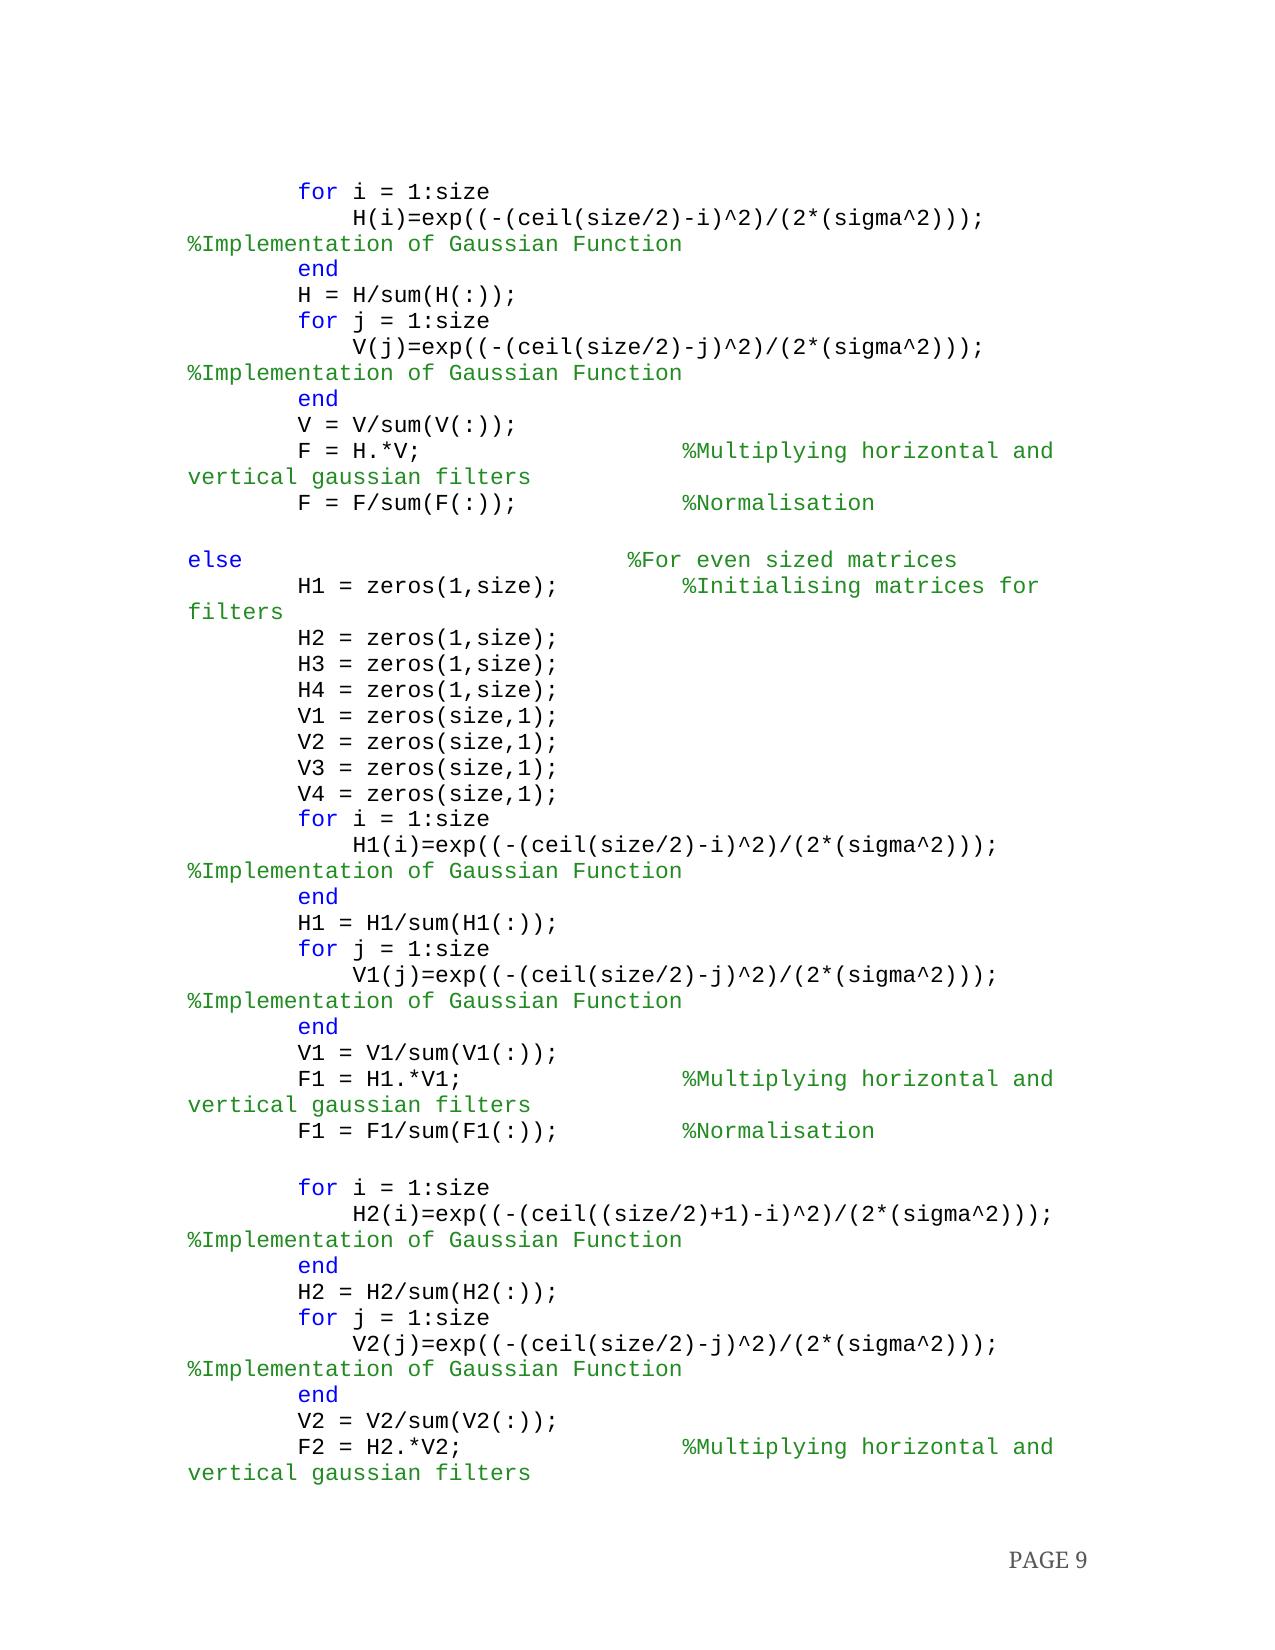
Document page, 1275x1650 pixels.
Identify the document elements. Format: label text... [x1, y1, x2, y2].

text F = F/sum(F(:)); %Normalisation [187, 491, 1087, 517]
text V2 = zeros(size,1); [187, 730, 1087, 756]
text for j = 1:size [187, 1306, 1087, 1332]
text end [187, 886, 1087, 912]
text else %For even sized matrices [187, 548, 1087, 574]
text H2 = H2/sum(H2(:)); [187, 1280, 1087, 1306]
text end [187, 1015, 1087, 1041]
text V1 = zeros(size,1); [187, 704, 1087, 730]
text V(j)=exp((-(ceil(size/2)-j)^2)/(2*(sigma^2))); %Implementation of Gaussian Function [187, 336, 1087, 387]
text for j = 1:size [187, 937, 1087, 963]
text H1(i)=exp((-(ceil(size/2)-i)^2)/(2*(sigma^2))); %Implementation of Gaussian Function [187, 834, 1087, 886]
text for j = 1:size [187, 310, 1087, 336]
text end [187, 1254, 1087, 1280]
text V4 = zeros(size,1); [187, 782, 1087, 808]
text V2(j)=exp((-(ceil(size/2)-j)^2)/(2*(sigma^2))); %Implementation of Gaussian Function [187, 1332, 1087, 1384]
text H1 = H1/sum(H1(:)); [187, 912, 1087, 937]
text H = H/sum(H(:)); [187, 284, 1087, 310]
text end [187, 387, 1087, 413]
text F = H.*V; %Multiplying horizontal and vertical gaussian filters [187, 439, 1087, 491]
text H4 = zeros(1,size); [187, 678, 1087, 704]
text F2 = H2.*V2; %Multiplying horizontal and vertical gaussian filters [187, 1436, 1087, 1487]
text H1 = zeros(1,size); %Initialising matrices for filters [187, 574, 1087, 626]
text H2(i)=exp((-(ceil((size/2)+1)-i)^2)/(2*(sigma^2))); %Implementation of Gaussian Function [187, 1202, 1087, 1254]
text H(i)=exp((-(ceil(size/2)-i)^2)/(2*(sigma^2))); %Implementation of Gaussian Function [187, 206, 1087, 258]
text H2 = zeros(1,size); [187, 626, 1087, 652]
text V2 = V2/sum(V2(:)); [187, 1410, 1087, 1436]
text V1 = V1/sum(V1(:)); [187, 1041, 1087, 1067]
text V3 = zeros(size,1); [187, 756, 1087, 782]
text end [187, 1384, 1087, 1410]
text F1 = H1.*V1; %Multiplying horizontal and vertical gaussian filters [187, 1067, 1087, 1119]
text for i = 1:size [187, 808, 1087, 834]
text H3 = zeros(1,size); [187, 652, 1087, 678]
text V = V/sum(V(:)); [187, 413, 1087, 439]
text F1 = F1/sum(F1(:)); %Normalisation [187, 1119, 1087, 1145]
text end [187, 258, 1087, 284]
text for i = 1:size [187, 1176, 1087, 1202]
text V1(j)=exp((-(ceil(size/2)-j)^2)/(2*(sigma^2))); %Implementation of Gaussian Function [187, 963, 1087, 1015]
text for i = 1:size [187, 180, 1087, 206]
